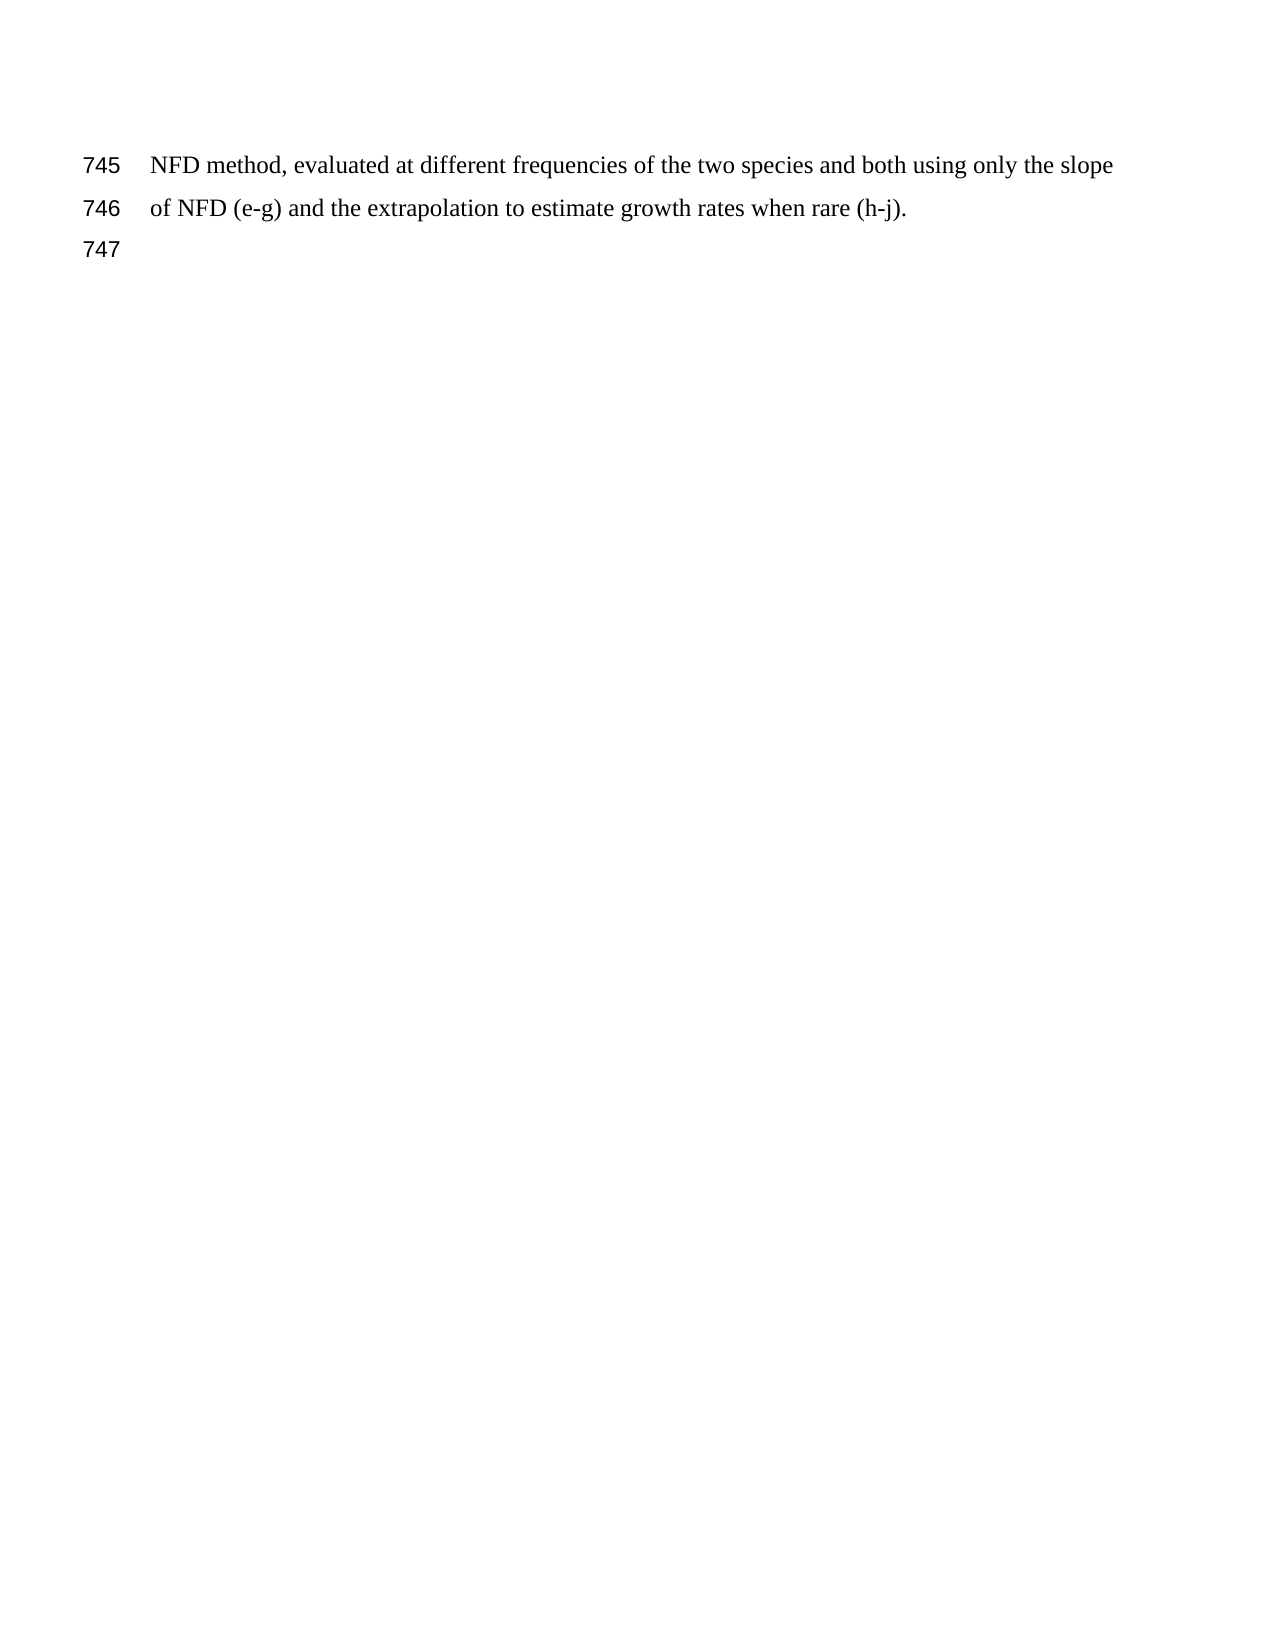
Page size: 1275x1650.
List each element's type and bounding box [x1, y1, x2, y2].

text [150, 150, 1125, 222]
